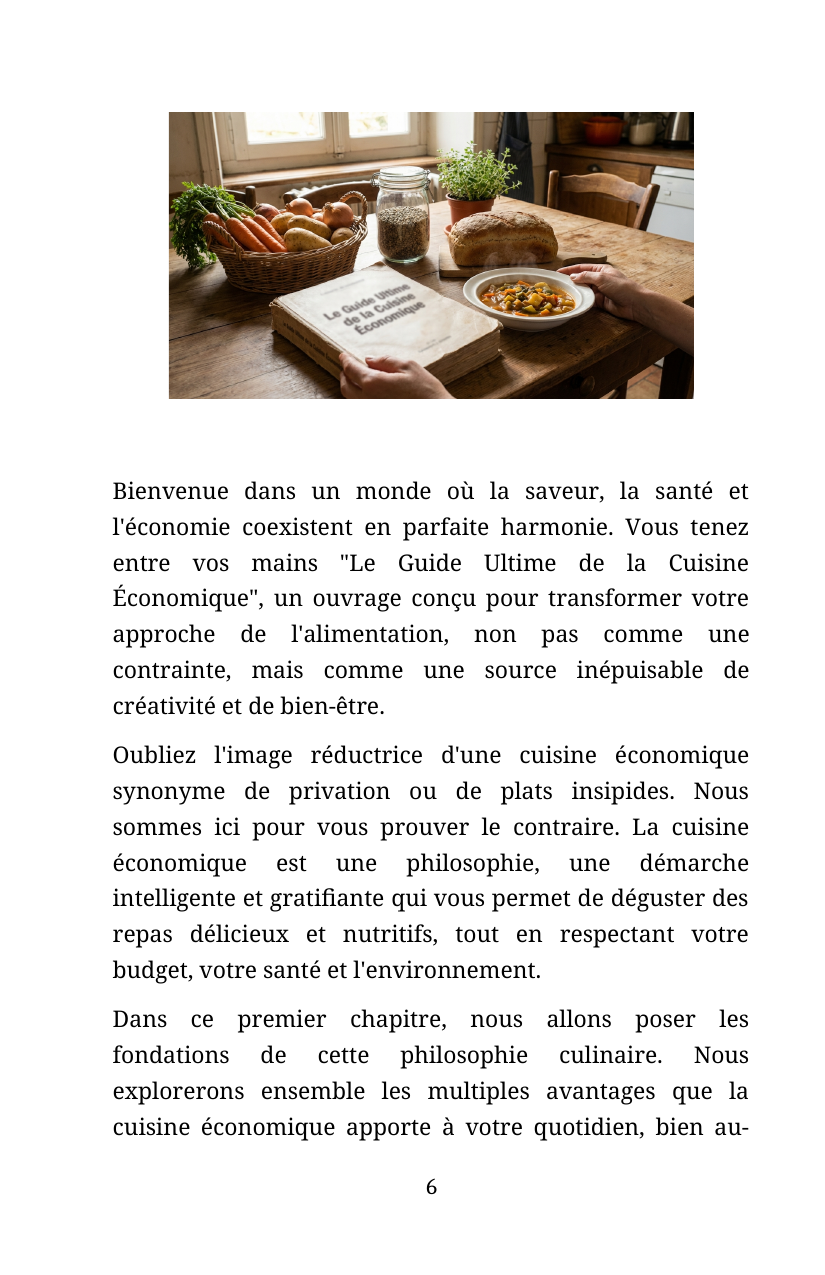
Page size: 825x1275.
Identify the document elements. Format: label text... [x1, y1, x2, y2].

text Oubliez l'image réductrice d'une cuisine économique synonyme de privation ou de plats insipides. Nous sommes ici pour vous prouver le contraire. La cuisine économique est une philosophie, une démarche intelligente et gratifiante qui vous permet de déguster des repas délicieux et nutritifs, tout en respectant votre budget, votre santé et l'environnement. [112, 739, 750, 986]
text Bienvenue dans un monde où la saveur, la santé et l'économie coexistent en parfaite harmonie. Vous tenez entre vos mains "Le Guide Ultime de la Cuisine Économique", un ouvrage conçu pour transformer votre approche de l'alimentation, non pas comme une contrainte, mais comme une source inépuisable de créativité et de bien-être. [112, 474, 750, 721]
picture [168, 112, 694, 399]
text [112, 1003, 750, 1142]
